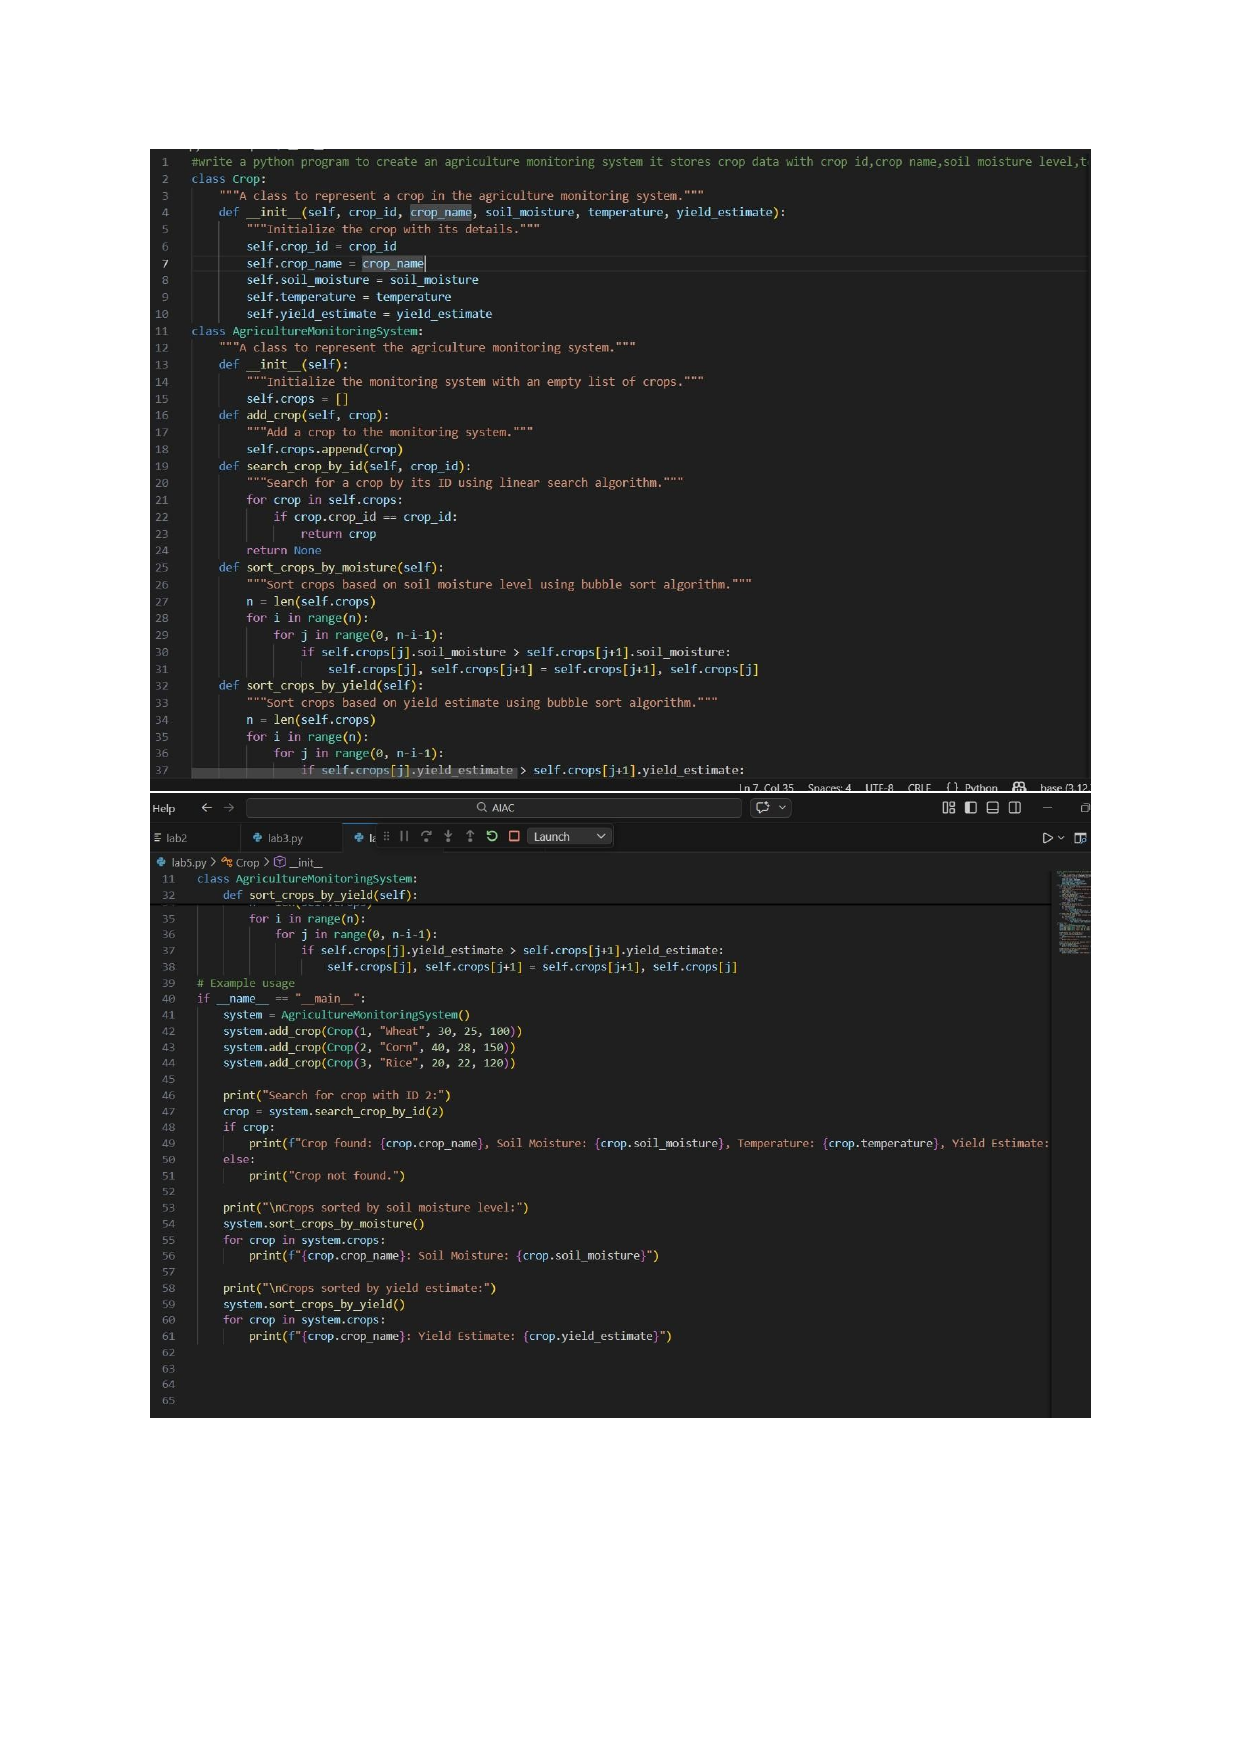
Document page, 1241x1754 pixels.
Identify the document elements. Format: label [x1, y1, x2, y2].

picture [150, 793, 1091, 1418]
picture [150, 149, 1091, 791]
